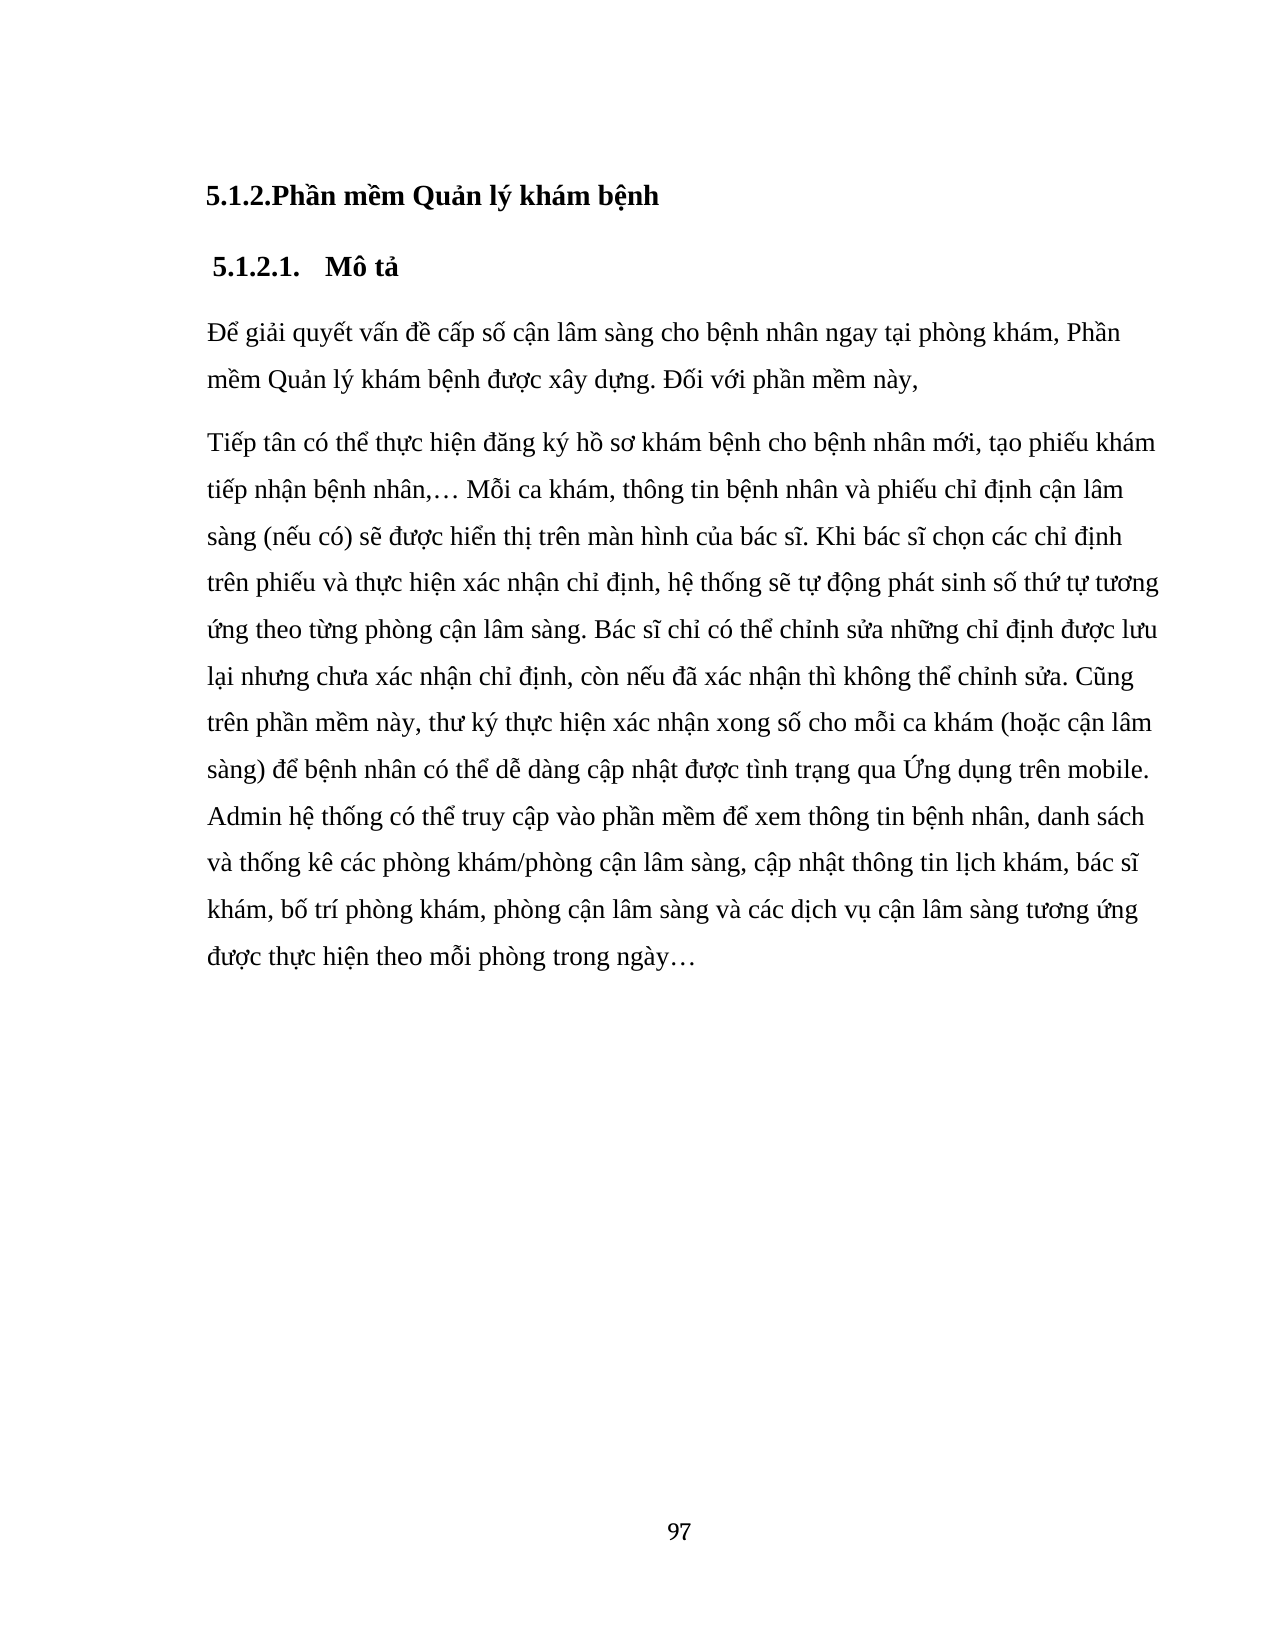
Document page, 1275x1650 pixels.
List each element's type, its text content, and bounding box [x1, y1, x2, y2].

text Để giải quyết vấn đề cấp số cận lâm sàng cho bệnh nhân ngay tại phòng khám, Phần mềm Quản lý khám bệnh được xây dựng. Đối với phần mềm này, [207, 316, 1171, 394]
subtitle Phần mềm Quản lý khám bệnh [206, 178, 1171, 212]
subtitle Mô tả [212, 249, 1171, 283]
text Tiếp tân có thể thực hiện đăng ký hồ sơ khám bệnh cho bệnh nhân mới, tạo phiếu khám tiếp nhận bệnh nhân,… Mỗi ca khám, thông tin bệnh nhân và phiếu chỉ định cận lâm sàng (nếu có) sẽ được hiển thị trên màn hình của bác sĩ. Khi bác sĩ chọn các chỉ định trên phiếu và thực hiện xác nhận chỉ định, hệ thống sẽ tự động phát sinh số thứ tự tương ứng theo từng phòng cận lâm sàng. Bác sĩ chỉ có thể chỉnh sửa những chỉ định được lưu lại nhưng chưa xác nhận chỉ định, còn nếu đã xác nhận thì không thể chỉnh sửa. Cũng trên phần mềm này, thư ký thực hiện xác nhận xong số cho mỗi ca khám (hoặc cận lâm sàng) để bệnh nhân có thể dễ dàng cập nhật được tình trạng qua Ứng dụng trên mobile. Admin hệ thống có thể truy cập vào phần mềm để xem thông tin bệnh nhân, danh sách và thống kê các phòng khám/phòng cận lâm sàng, cập nhật thông tin lịch khám, bác sĩ khám, bố trí phòng khám, phòng cận lâm sàng và các dịch vụ cận lâm sàng tương ứng được thực hiện theo mỗi phòng trong ngày… [207, 426, 1171, 971]
